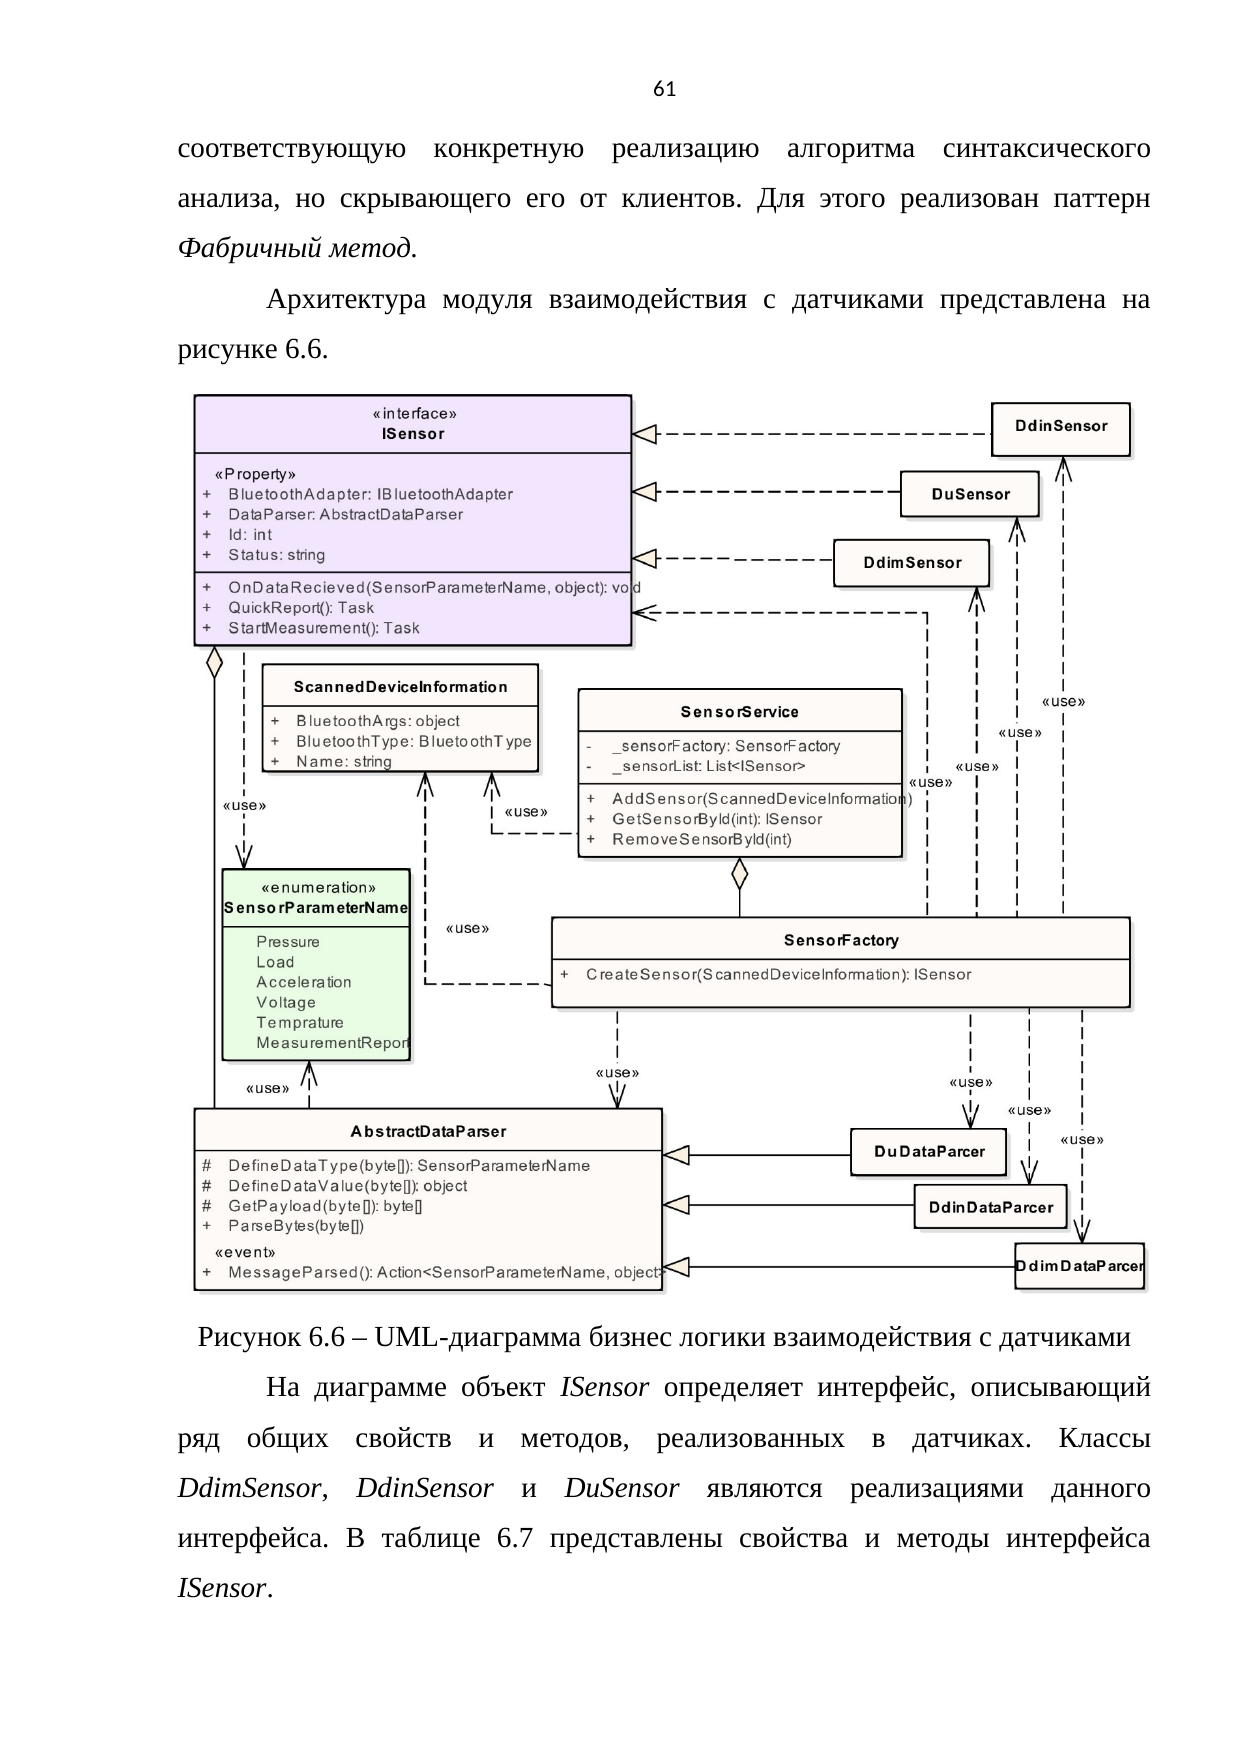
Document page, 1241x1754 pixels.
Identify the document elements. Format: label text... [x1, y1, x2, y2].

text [177, 130, 1152, 264]
list Рисунок 6.6 – UML-диаграмма бизнес логики взаимодействия с датчиками [177, 1319, 1152, 1353]
text На диаграмме объект ISensor определяет интерфейс, описывающий ряд общих свойств и методов, реализованных в датчиках. Классы DdimSensor, DdinSensor и DuSensor являются реализациями данного интерфейса. В таблице 6.7 представлены свойства и методы интерфейса ISensor. [177, 1369, 1152, 1604]
picture [177, 381, 1152, 1301]
text Архитектура модуля взаимодействия с датчиками представлена на рисунке 6.6. [177, 281, 1152, 364]
